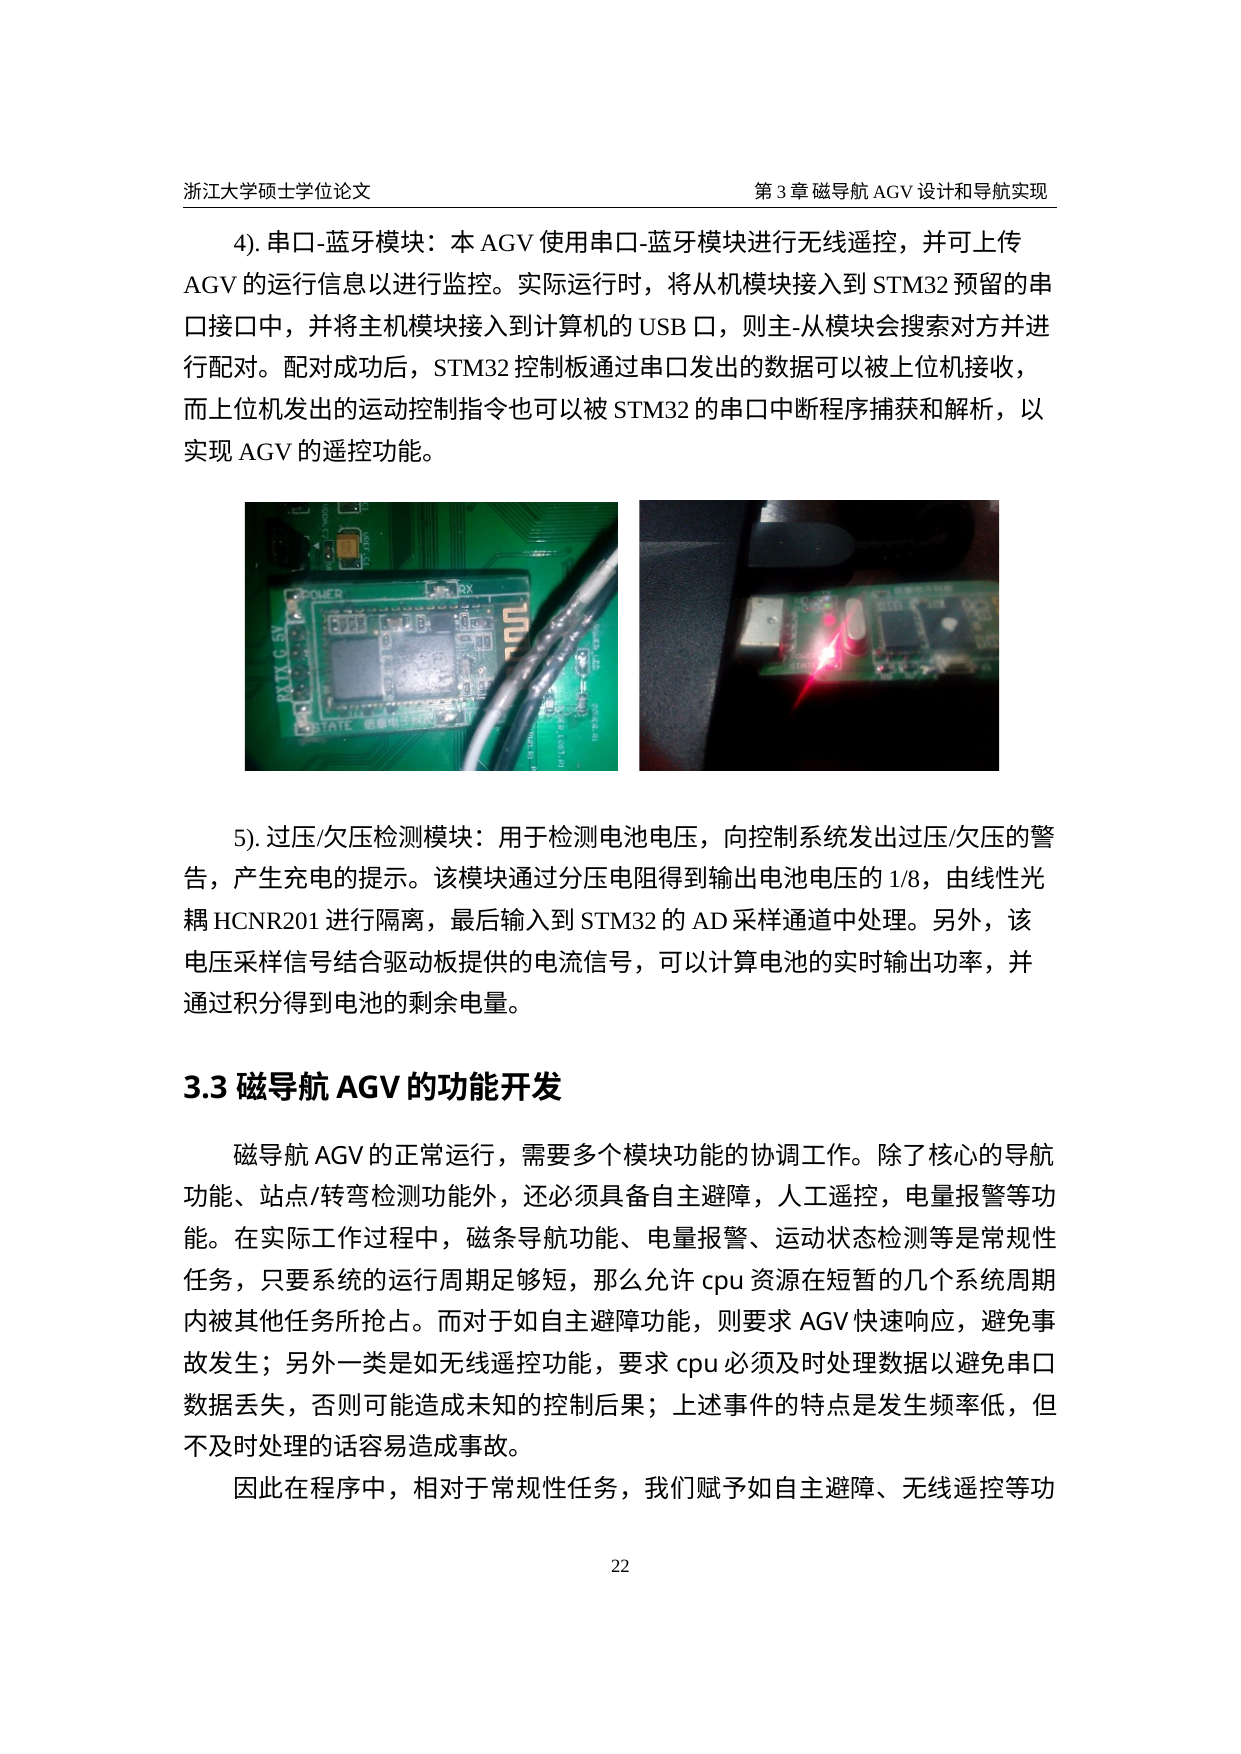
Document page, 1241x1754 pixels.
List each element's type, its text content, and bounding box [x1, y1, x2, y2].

picture [244, 502, 618, 771]
picture [639, 500, 1000, 771]
text 磁导航AGV的正常运行，需要多个模块功能的协调工作。除了核心的导航功能、站点/转弯检测功能外，还必须具备自主避障，人工遥控，电量报警等功能。在实际工作过程中，磁条导航功能、电量报警、运动状态检测等是常规性任务，只要系统的运行周期足够短，那么允许cpu资源在短暂的几个系统周期内被其他任务所抢占。而对于如自主避障功能，则要求AGV快速响应，避免事故发生；另外一类是如无线遥控功能，要求cpu必须及时处理数据以避免串口数据丢失，否则可能造成未知的控制后果；上述事件的特点是发生频率低，但不及时处理的话容易造成事故。 [183, 1131, 1057, 1464]
text 4). 串口-蓝牙模块：本AGV使用串口-蓝牙模块进行无线遥控，并可上传AGV的运行信息以进行监控。实际运行时，将从机模块接入到STM32预留的串口接口中，并将主机模块接入到计算机的USB口，则主-从模块会搜索对方并进行配对。配对成功后，STM32控制板通过串口发出的数据可以被上位机接收，而上位机发出的运动控制指令也可以被STM32的串口中断程序捕获和解析，以实现AGV的遥控功能。 [183, 218, 1057, 468]
text 5). 过压/欠压检测模块：用于检测电池电压，向控制系统发出过压/欠压的警告，产生充电的提示。该模块通过分压电阻得到输出电池电压的1/8，由线性光耦HCNR201进行隔离，最后输入到STM32的AD采样通道中处理。另外，该电压采样信号结合驱动板提供的电流信号，可以计算电池的实时输出功率，并通过积分得到电池的剩余电量。 [183, 813, 1057, 1021]
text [183, 1464, 1057, 1506]
subtitle 磁导航AGV的功能开发 [183, 1063, 1057, 1108]
